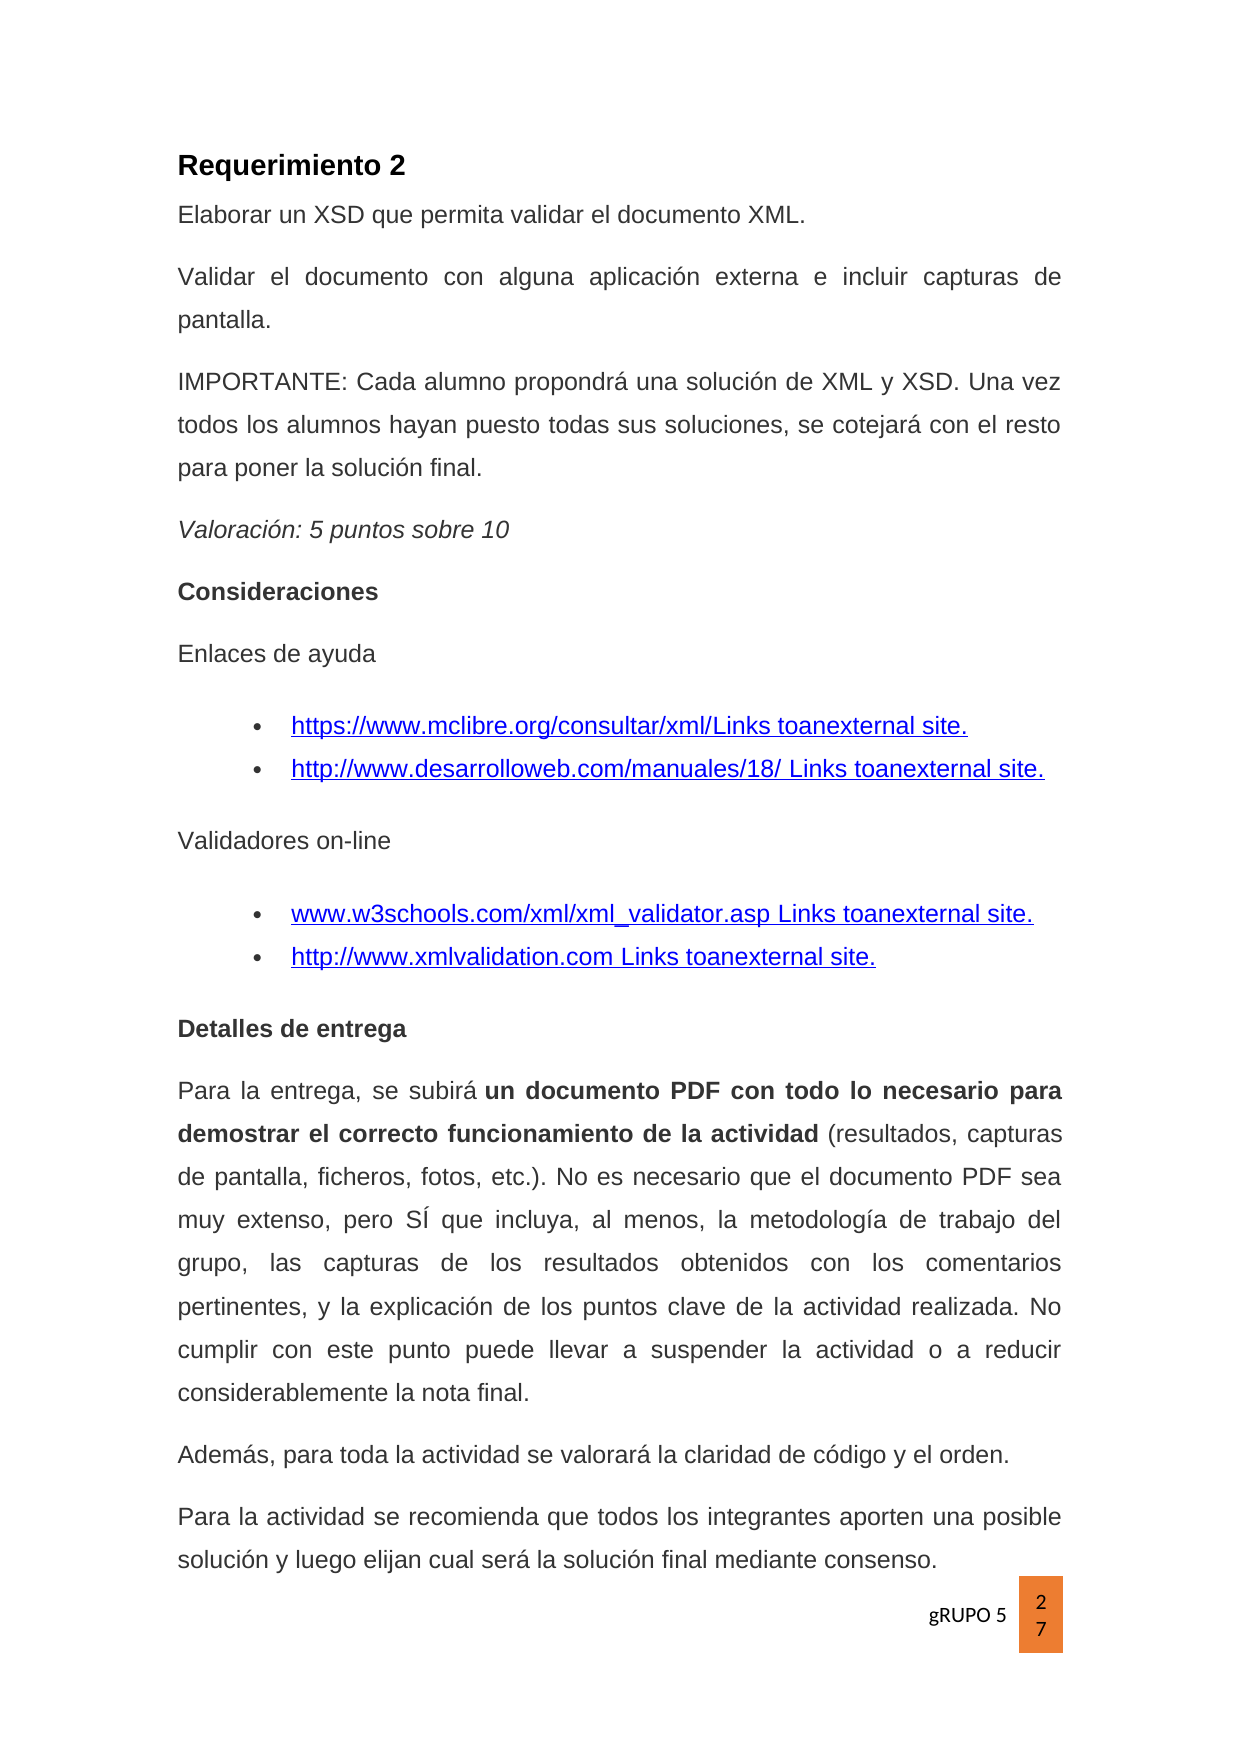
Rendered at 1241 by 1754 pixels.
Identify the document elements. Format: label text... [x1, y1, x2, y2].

text Validadores on-line [177, 826, 1063, 855]
text Para la entrega, se subirá un documento PDF con todo lo necesario para demostrar el correcto funcionamiento de la actividad (resultados, capturas de pantalla, ficheros, fotos, etc.). No es necesario que el documento PDF sea muy extenso, pero SÍ que incluya, al menos, la metodología de trabajo del grupo, las capturas de los resultados obtenidos con los comentarios pertinentes, y la explicación de los puntos clave de la actividad realizada. No cumplir con este punto puede llevar a suspender la actividad o a reducir considerablemente la nota final. [177, 1076, 1063, 1407]
text Además, para toda la actividad se valorará la claridad de código y el orden. [177, 1440, 1063, 1468]
text Para la actividad se recomienda que todos los integrantes aporten una posible solución y luego elijan cual será la solución final mediante consenso. [177, 1502, 1063, 1573]
text Detalles de entrega [177, 1014, 1063, 1043]
text Enlaces de ayuda [177, 639, 1063, 667]
text Elaborar un XSD que permita validar el documento XML. [177, 200, 1063, 229]
list http://www.desarrolloweb.com/manuales/18/ Links toanexternal site. [254, 754, 1063, 783]
list https://www.mclibre.org/consultar/xml/Links toanexternal site. [254, 711, 1063, 740]
subtitle Requerimiento 2 [177, 148, 1063, 181]
text Consideraciones [177, 577, 1063, 606]
text Valoración: 5 puntos sobre 10 [177, 515, 1063, 544]
list http://www.xmlvalidation.com Links toanexternal site. [254, 942, 1063, 971]
text IMPORTANTE: Cada alumno propondrá una solución de XML y XSD. Una vez todos los alumnos hayan puesto todas sus soluciones, se cotejará con el resto para poner la solución final. [177, 367, 1063, 482]
text Validar el documento con alguna aplicación externa e incluir capturas de pantalla. [177, 262, 1063, 334]
list www.w3schools.com/xml/xml_validator.asp Links toanexternal site. [254, 899, 1063, 927]
